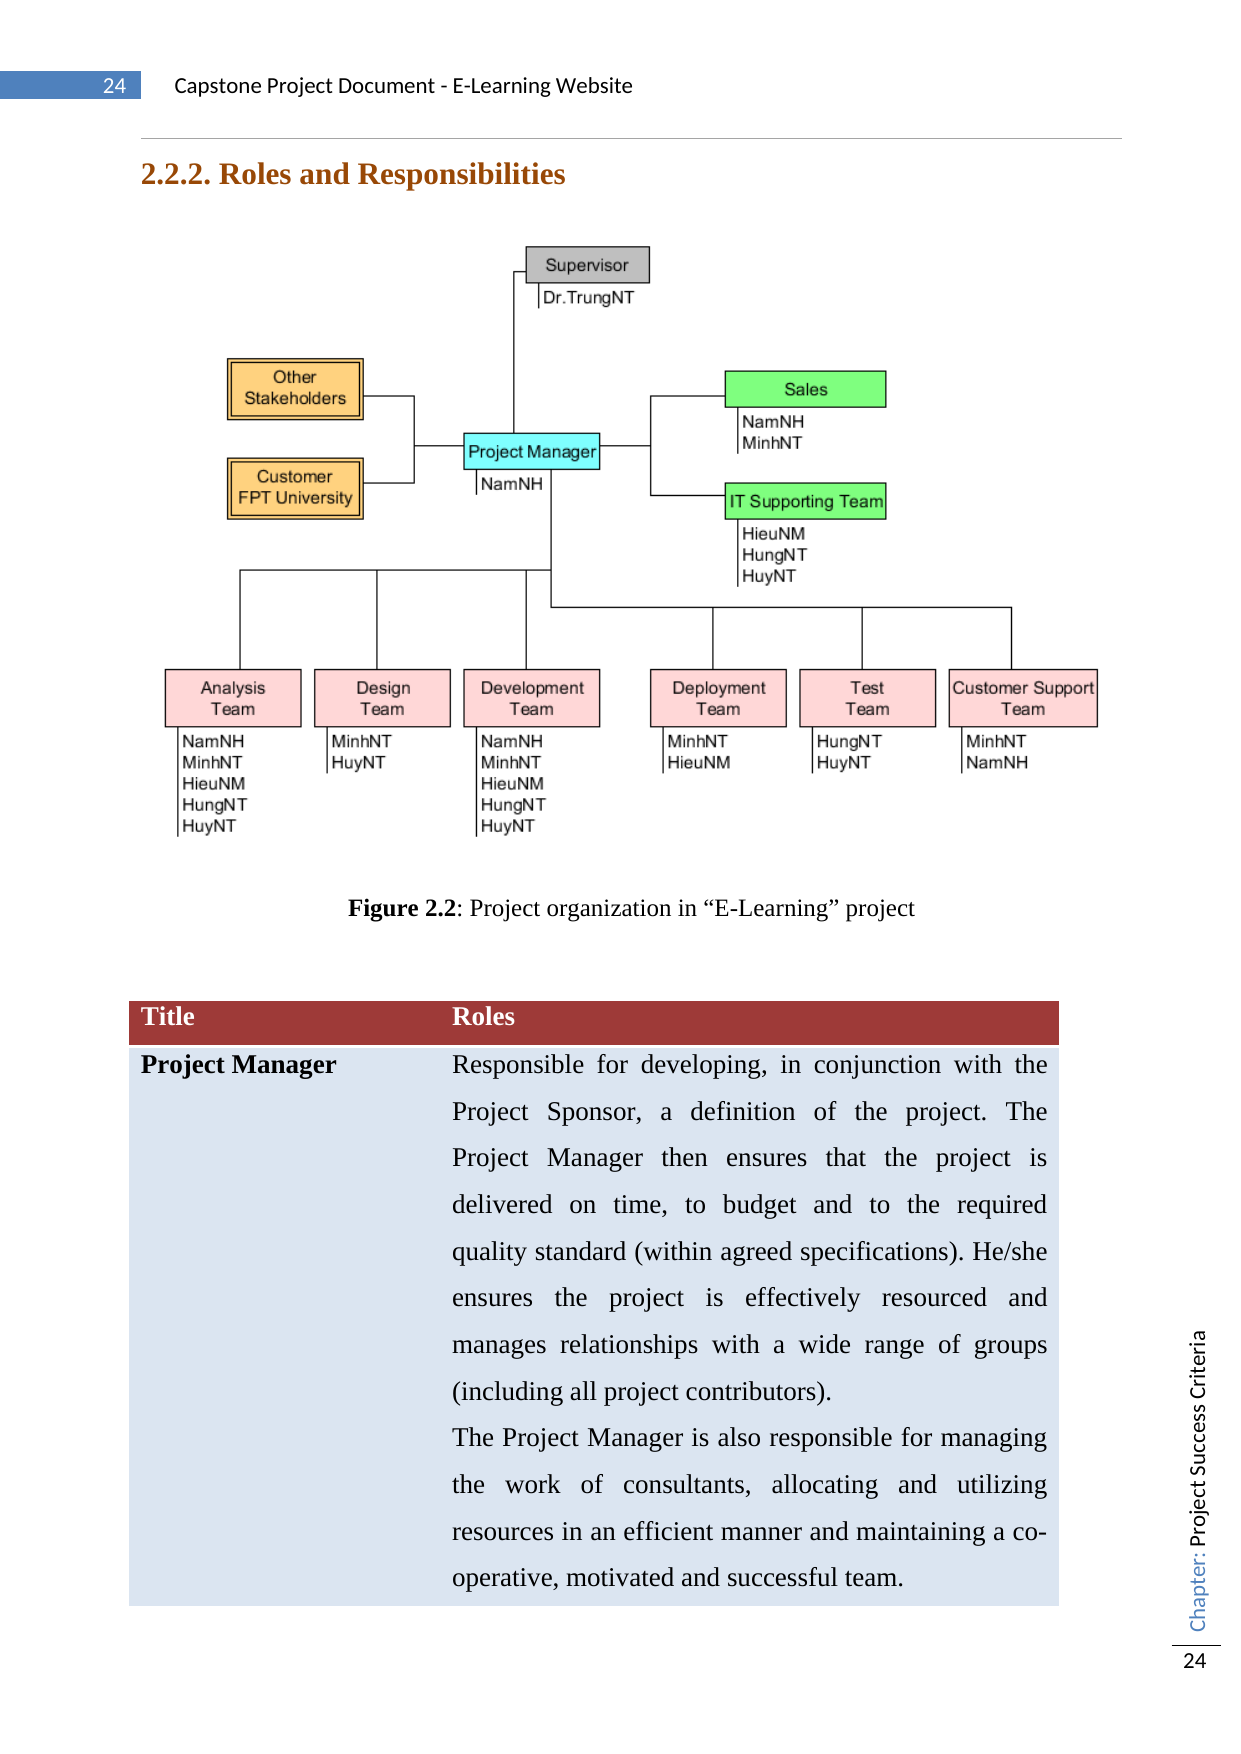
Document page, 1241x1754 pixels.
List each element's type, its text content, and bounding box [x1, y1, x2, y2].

table_header Roles [441, 1001, 1059, 1045]
table_cell Project Manager [129, 1048, 441, 1606]
table_header Title [129, 1001, 441, 1045]
subtitle 2.2.2. Roles and Responsibilities [141, 155, 1122, 191]
picture [140, 209, 1123, 868]
table_cell Responsible for developing, in conjunction with the Project Sponsor, a definition of the project. The Project Manager then ensures that the project is delivered on time, to budget and to the required quality standard (within agreed specifications). He/she ensures the project is effectively resourced and manages relationships with a wide range of groups (including all project contributors). The Project Manager is also responsible for managing the work of consultants, allocating and utilizing resources in an efficient manner and maintaining a co-operative, motivated and successful team. [441, 1048, 1059, 1606]
text Figure 2.2: Project organization in “E-Learning” project [141, 893, 1122, 922]
